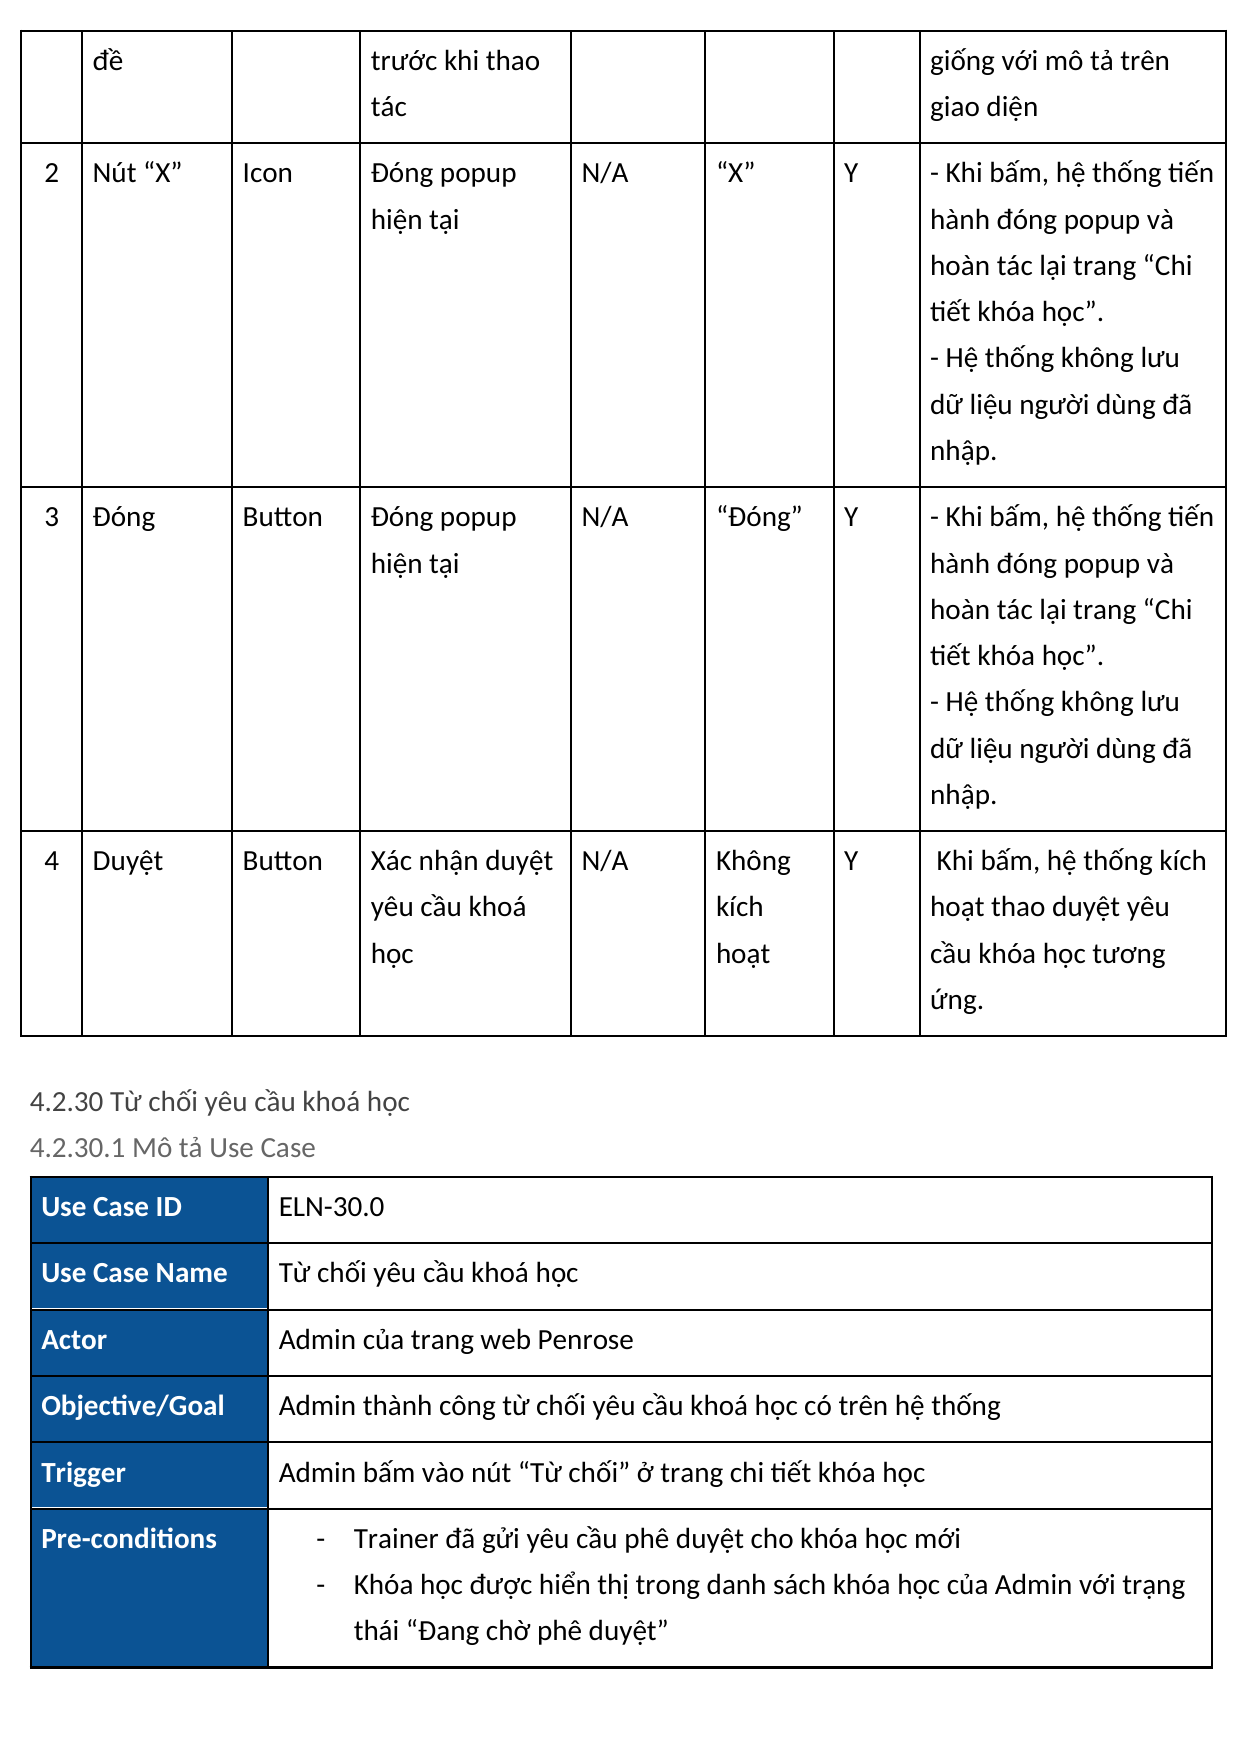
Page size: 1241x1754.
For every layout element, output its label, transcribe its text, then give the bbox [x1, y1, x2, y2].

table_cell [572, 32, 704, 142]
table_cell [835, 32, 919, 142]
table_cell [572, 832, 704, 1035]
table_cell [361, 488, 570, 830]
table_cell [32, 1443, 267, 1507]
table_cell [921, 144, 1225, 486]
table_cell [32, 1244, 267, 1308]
subtitle 4.2.30 Từ chối yêu cầu khoá học [29, 1083, 1211, 1119]
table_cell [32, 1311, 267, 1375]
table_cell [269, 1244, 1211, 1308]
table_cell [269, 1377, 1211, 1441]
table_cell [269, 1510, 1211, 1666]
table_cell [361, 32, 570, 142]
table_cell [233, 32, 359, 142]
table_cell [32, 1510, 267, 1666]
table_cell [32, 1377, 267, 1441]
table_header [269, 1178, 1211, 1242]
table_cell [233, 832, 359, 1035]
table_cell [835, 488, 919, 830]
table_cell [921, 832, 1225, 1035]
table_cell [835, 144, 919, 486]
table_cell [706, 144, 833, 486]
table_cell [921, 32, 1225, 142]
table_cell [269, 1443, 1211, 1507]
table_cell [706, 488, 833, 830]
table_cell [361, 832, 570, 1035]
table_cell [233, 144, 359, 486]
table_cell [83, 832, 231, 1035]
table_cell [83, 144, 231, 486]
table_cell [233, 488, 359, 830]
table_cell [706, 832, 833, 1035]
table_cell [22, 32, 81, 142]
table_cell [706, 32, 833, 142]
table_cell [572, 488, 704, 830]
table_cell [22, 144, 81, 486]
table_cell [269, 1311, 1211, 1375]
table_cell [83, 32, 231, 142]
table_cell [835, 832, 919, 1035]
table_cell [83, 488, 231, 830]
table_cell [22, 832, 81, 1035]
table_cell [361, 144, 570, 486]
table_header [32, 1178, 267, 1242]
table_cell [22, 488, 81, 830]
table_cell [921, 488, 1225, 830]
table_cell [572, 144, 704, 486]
subtitle 4.2.30.1 Mô tả Use Case [29, 1129, 1211, 1165]
